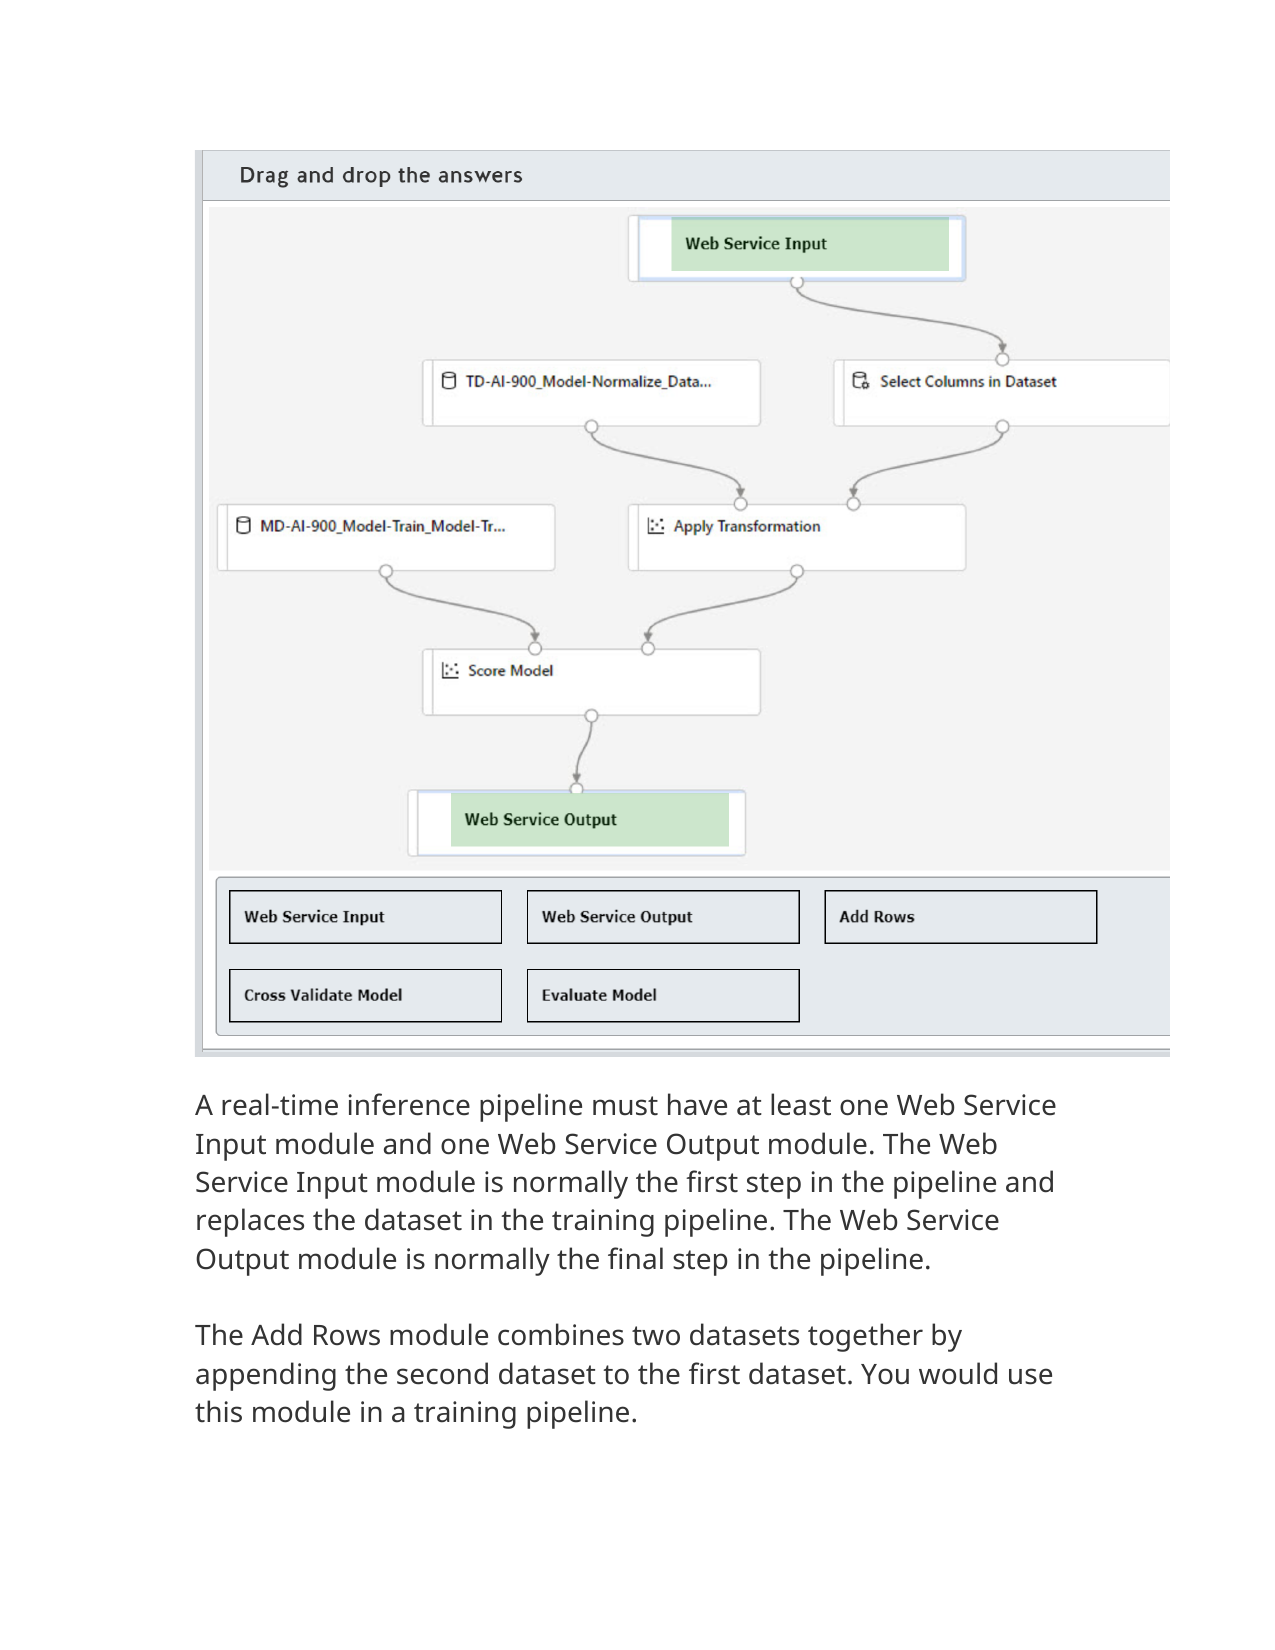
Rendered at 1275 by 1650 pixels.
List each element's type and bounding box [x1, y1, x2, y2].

picture [194, 150, 1170, 1057]
text [195, 1086, 1080, 1469]
